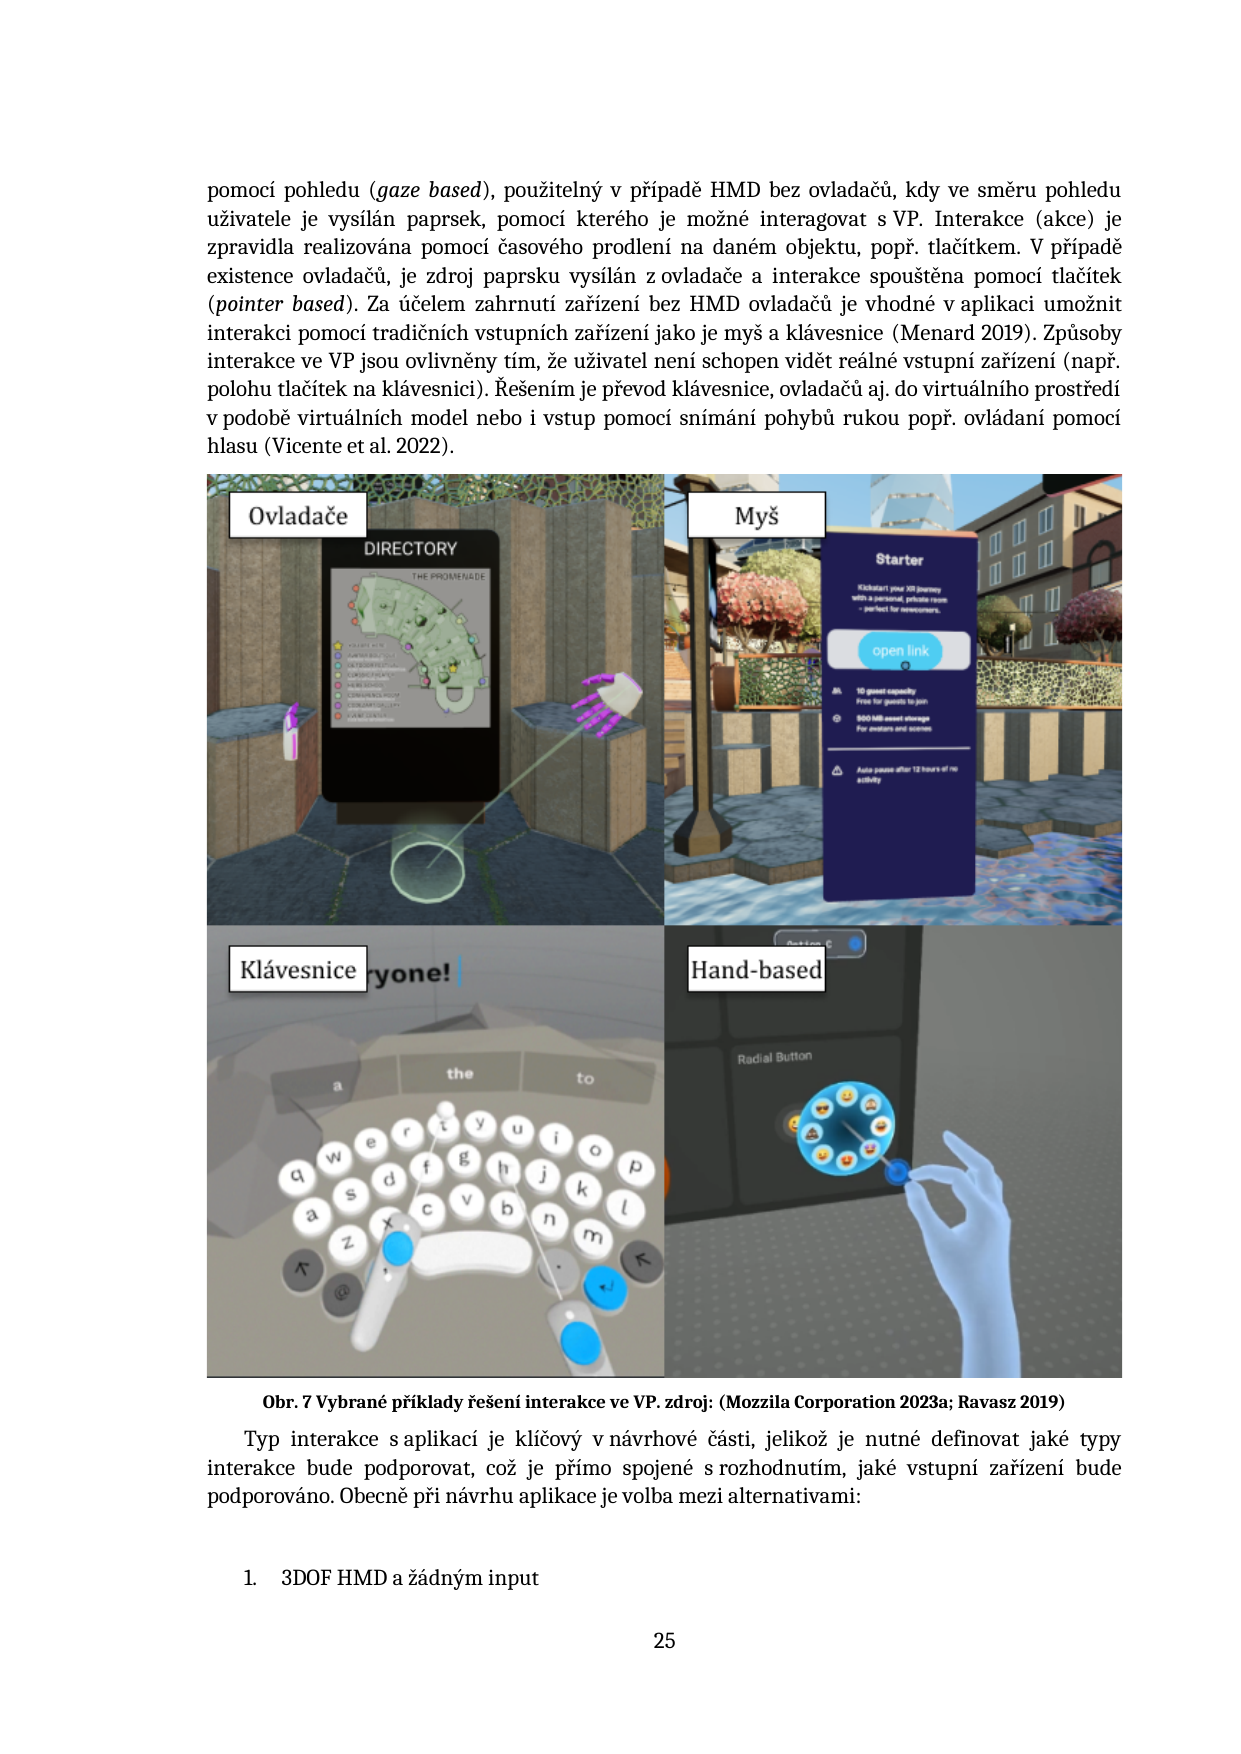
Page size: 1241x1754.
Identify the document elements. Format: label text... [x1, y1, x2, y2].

text Typ interakce s aplikací je klíčový v návrhové části, jelikož je nutné definovat jaké typy interakce bude podporovat, což je přímo spojené s rozhodnutím, jaké vstupní zařízení bude podporováno. Obecně při návrhu aplikace je volba mezi alternativami: [207, 1426, 1122, 1509]
list 3DOF HMD a žádným input [244, 1565, 1122, 1591]
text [207, 177, 1122, 459]
text Obr. 7 Vybrané příklady řešení interakce ve VP. zdroj: (Mozzila Corporation 2023a; Ravasz 2019) [207, 1392, 1122, 1413]
picture [206, 474, 1123, 1378]
